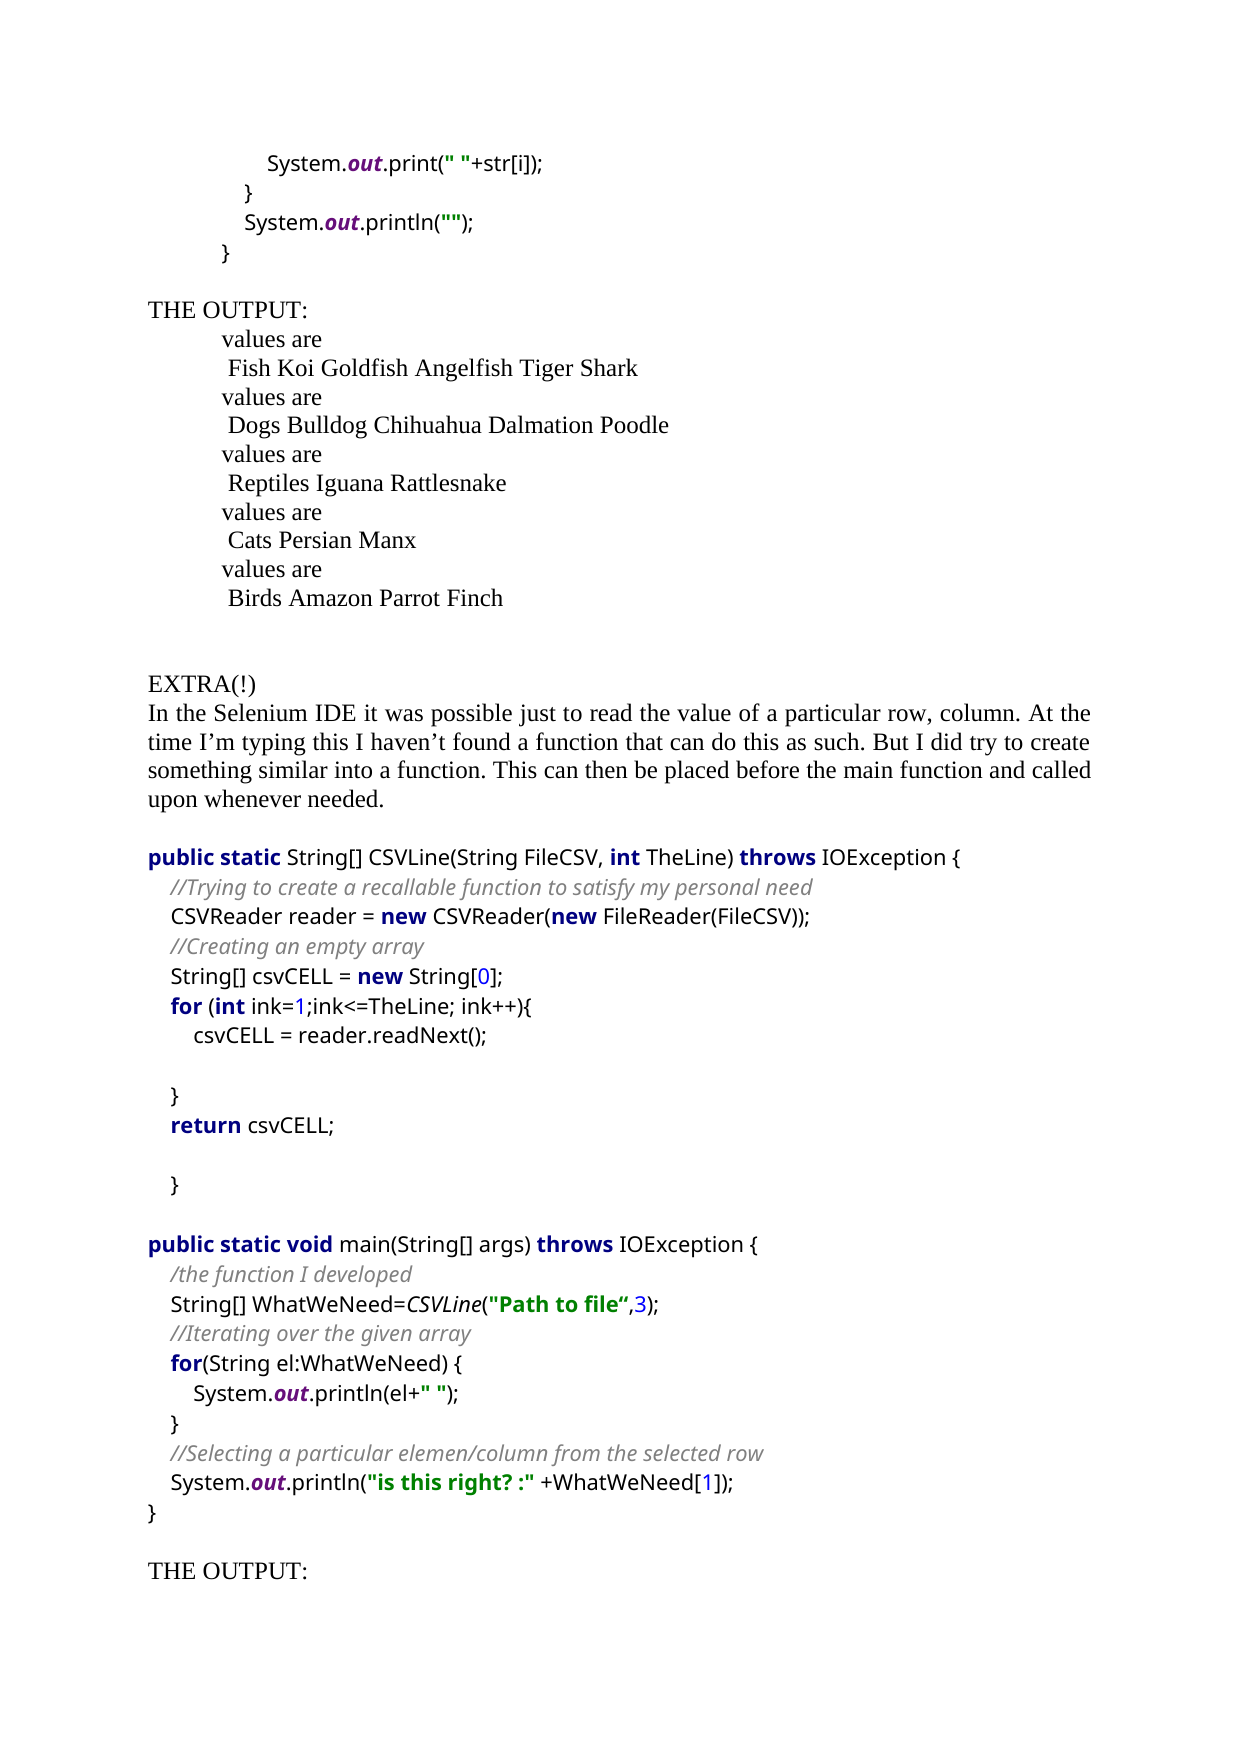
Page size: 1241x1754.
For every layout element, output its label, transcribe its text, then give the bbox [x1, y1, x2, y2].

text //Creating an empty array String[] csvCELL = new String[0]; for (int ink=1;ink<=TheLine; ink++){ csvCELL = reader.readNext(); } return csvCELL; } public static void main(String[] args) throws IOException { /the function I developed [148, 931, 1093, 1289]
text Fish Koi Goldfish Angelfish Tiger Shark [221, 353, 1093, 382]
text values are [221, 439, 1093, 468]
text In the Selenium IDE it was possible just to read the value of a particular row, column. At the time I’m typing this I haven’t found a function that can do this as such. But I did try to create something similar into a function. This can then be placed before the main function and called upon whenever needed. [148, 698, 1093, 813]
text String[] WhatWeNeed=CSVLine("Path to file“,3); [148, 1289, 1093, 1318]
text public static String[] CSVLine(String FileCSV, int TheLine) throws IOException { //Trying to create a recallable function to satisfy my personal need CSVReader reader = new CSVReader(new FileReader(FileCSV)); [148, 842, 1093, 931]
text values are [221, 382, 1093, 411]
text values are [221, 554, 1093, 583]
text EXTRA(!) [148, 669, 1093, 698]
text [221, 148, 1093, 267]
text Birds Amazon Parrot Finch [221, 583, 1093, 612]
text Cats Persian Manx [221, 526, 1093, 554]
text values are [221, 324, 1093, 353]
text //Selecting a particular elemen/column from the selected row System.out.println("is this right? :" +WhatWeNeed[1]); } [148, 1438, 1093, 1527]
text Dogs Bulldog Chihuahua Dalmation Poodle [221, 411, 1093, 439]
text Reptiles Iguana Rattlesnake [221, 468, 1093, 497]
text THE OUTPUT: [148, 296, 1093, 324]
text values are [221, 497, 1093, 526]
text THE OUTPUT: [148, 1556, 1093, 1584]
text //Iterating over the given array for(String el:WhatWeNeed) { System.out.println(el+" "); } [148, 1318, 1093, 1438]
